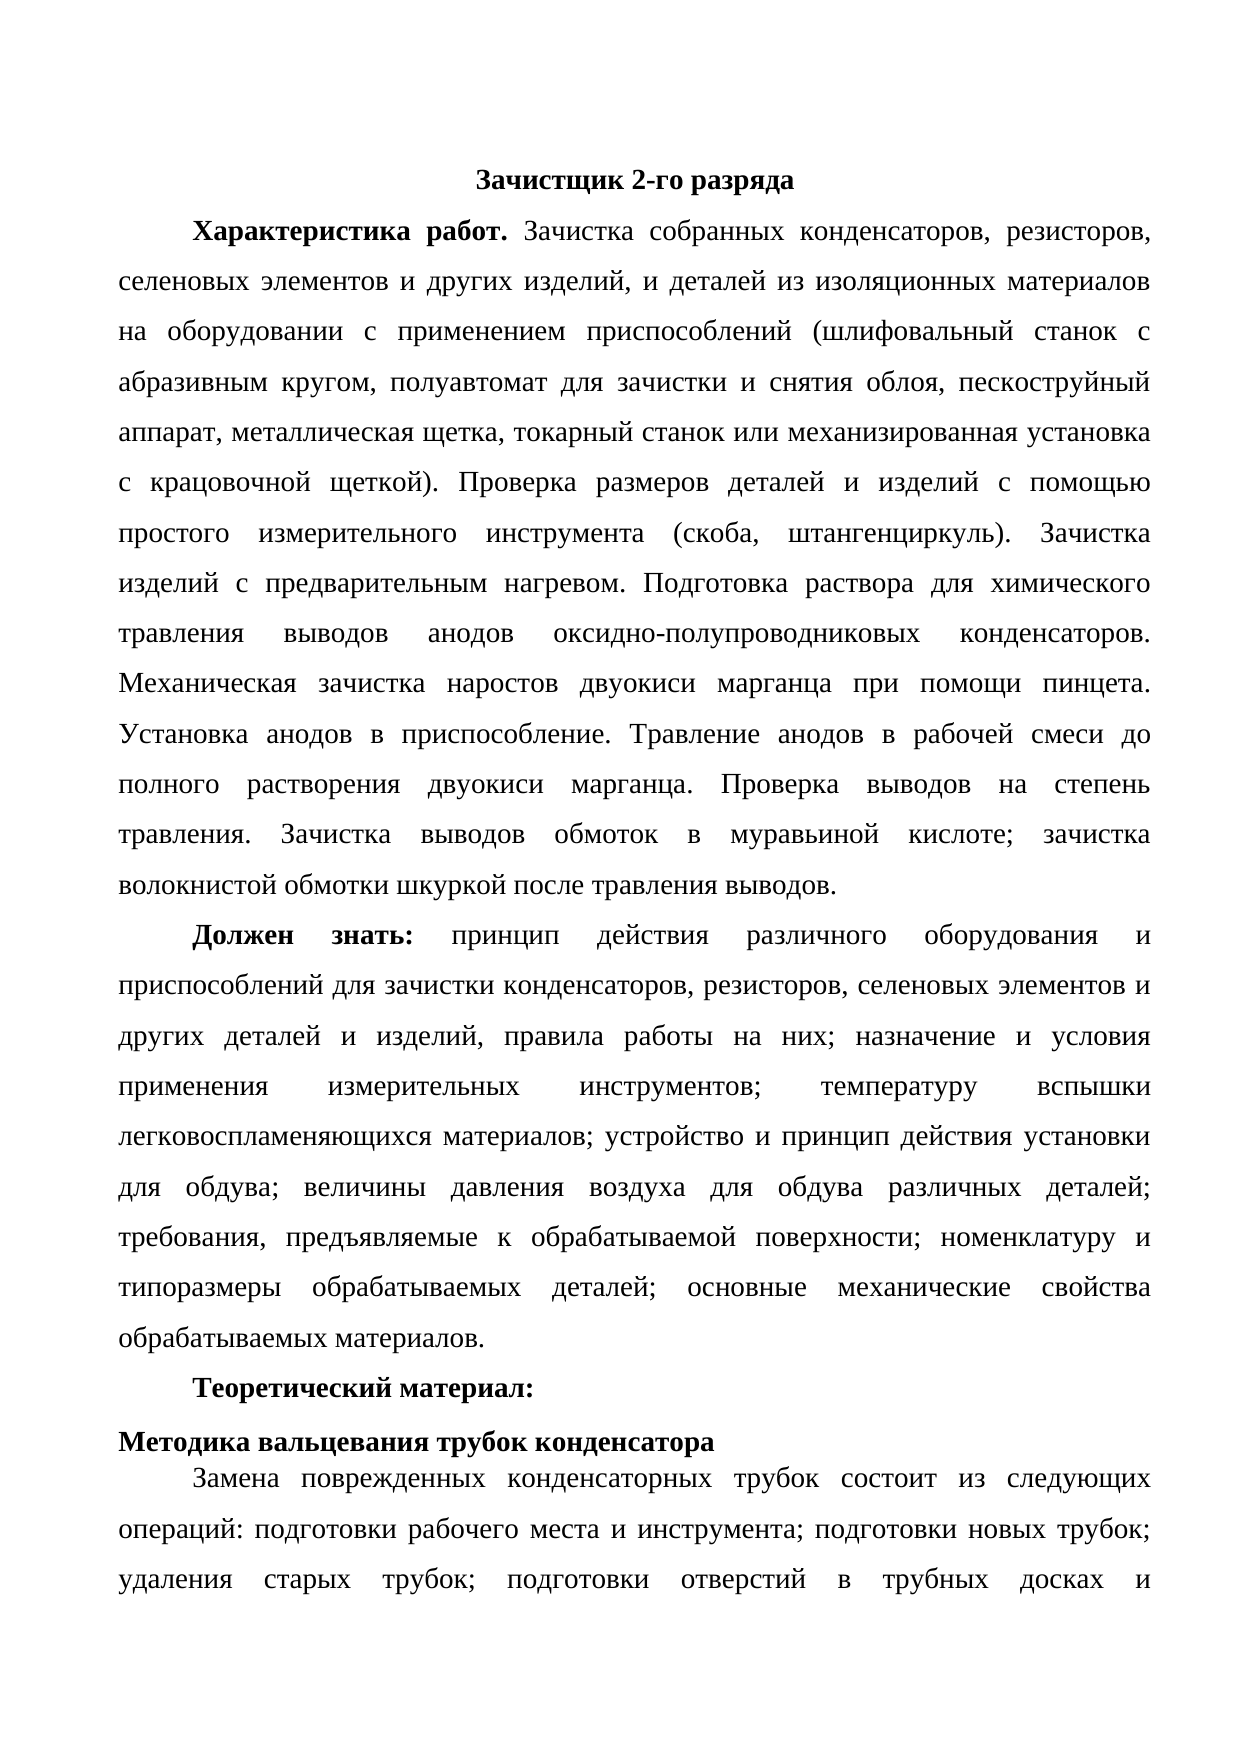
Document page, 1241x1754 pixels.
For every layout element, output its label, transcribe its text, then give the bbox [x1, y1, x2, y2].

text Теоретический материал: [118, 1370, 1152, 1403]
subtitle Зачистщик 2-го разряда [118, 162, 1152, 196]
text Характеристика работ. Зачистка собранных конденсаторов, резисторов, селеновых элементов и других изделий, и деталей из изоляционных материалов на оборудовании с применением приспособлений (шлифовальный станок с абразивным кругом, полуавтомат для зачистки и снятия облоя, пескоструйный аппарат, металлическая щетка, токарный станок или механизированная установка с крацовочной щеткой). Проверка размеров деталей и изделий с помощью простого измерительного инструмента (скоба, штангенциркуль). Зачистка изделий с предварительным нагревом. Подготовка раствора для химического травления выводов анодов оксидно-полупроводниковых конденсаторов. Механическая зачистка наростов двуокиси марганца при помощи пинцета. Установка анодов в приспособление. Травление анодов в рабочей смеси до полного растворения двуокиси марганца. Проверка выводов на степень травления. Зачистка выводов обмоток в муравьиной кислоте; зачистка волокнистой обмотки шкуркой после травления выводов. [118, 213, 1152, 900]
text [118, 1461, 1152, 1595]
text Должен знать: принцип действия различного оборудования и приспособлений для зачистки конденсаторов, резисторов, селеновых элементов и других деталей и изделий, правила работы на них; назначение и условия применения измерительных инструментов; температуру вспышки легковоспламеняющихся материалов; устройство и принцип действия установки для обдува; величины давления воздуха для обдува различных деталей; требования, предъявляемые к обрабатываемой поверхности; номенклатуру и типоразмеры обрабатываемых деталей; основные механические свойства обрабатываемых материалов. [118, 917, 1152, 1353]
subtitle Методика вальцевания трубок конденсатора [118, 1424, 1152, 1458]
